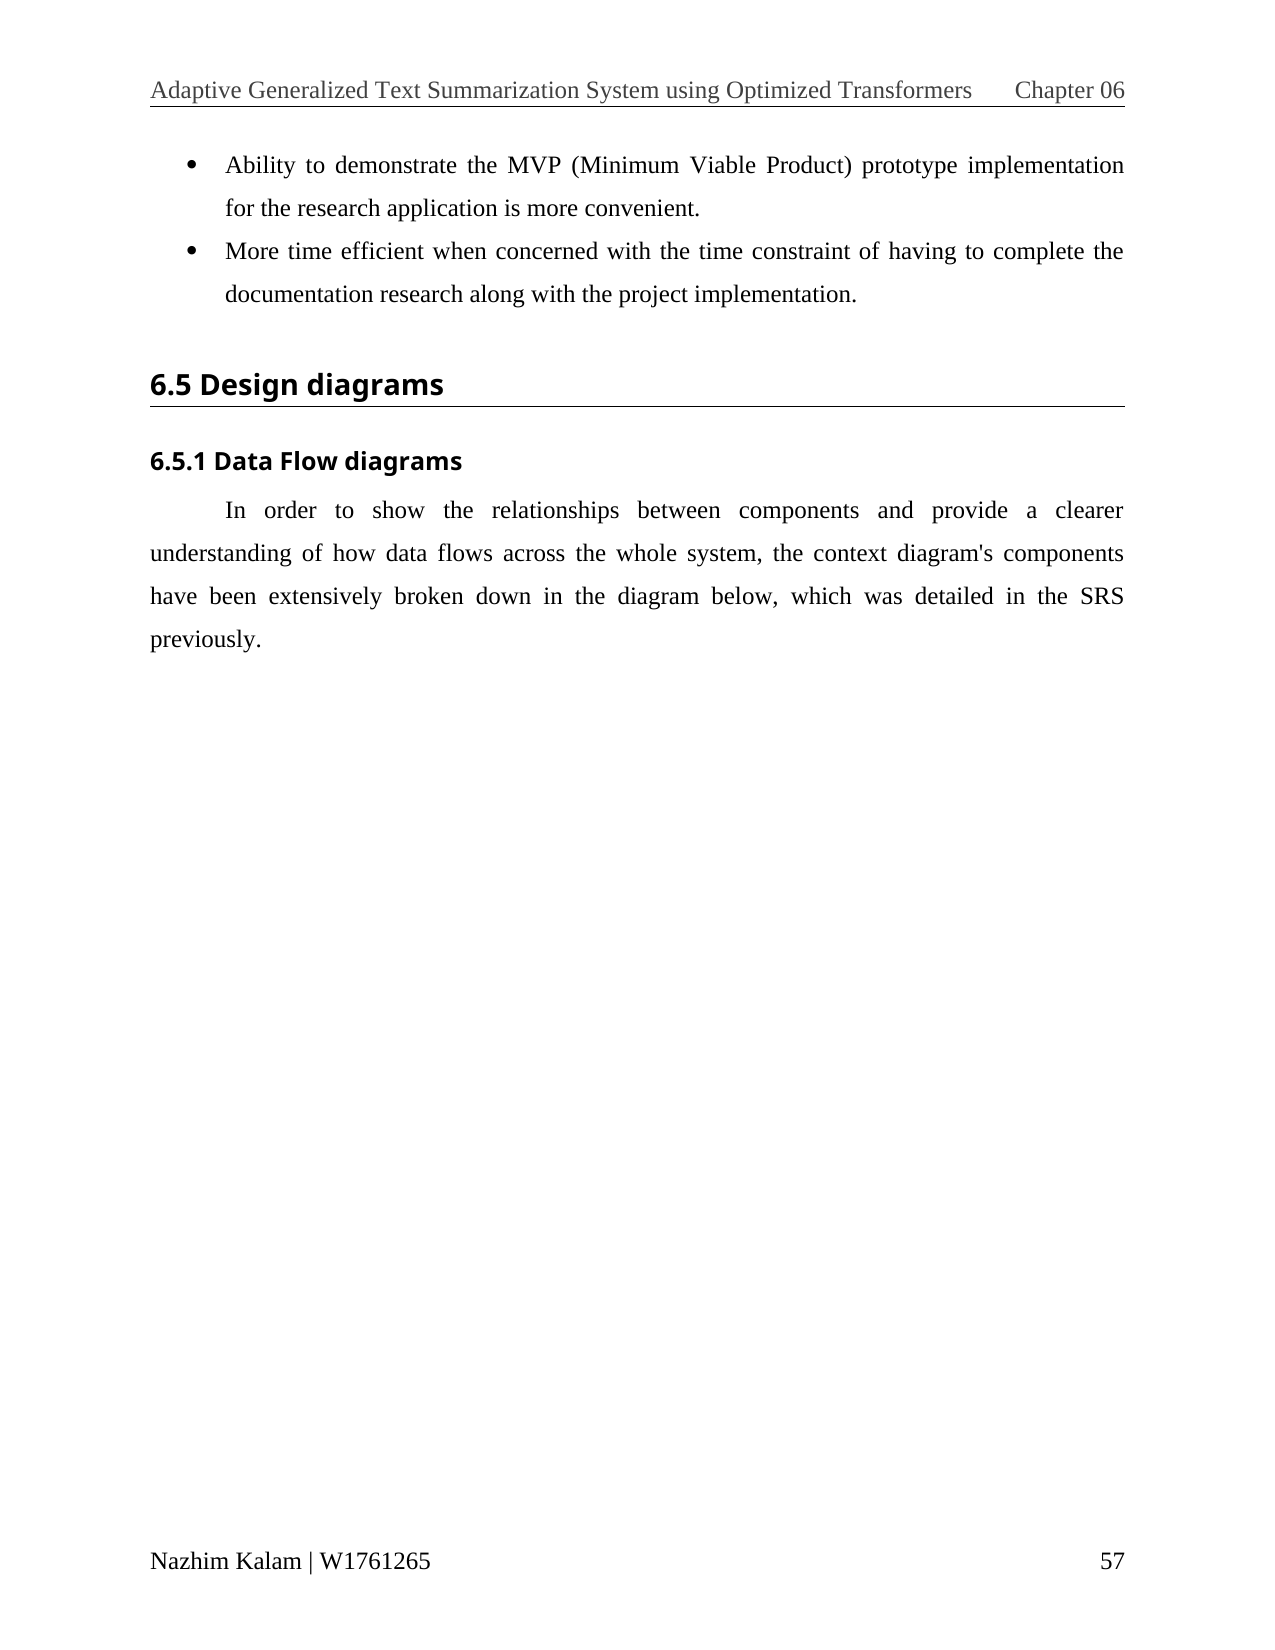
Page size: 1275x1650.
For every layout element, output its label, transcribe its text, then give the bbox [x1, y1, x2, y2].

list More time efficient when concerned with the time constraint of having to complete the documentation research along with the project implementation. [187, 236, 1125, 308]
subtitle 6.5 Design diagrams [150, 364, 1125, 406]
list In order to show the relationships between components and provide a clearer understanding of how data flows across the whole system, the context diagram's components have been extensively broken down in the diagram below, which was detailed in the SRS previously. [150, 495, 1125, 653]
subtitle 6.5.1 Data Flow diagrams [150, 444, 1125, 478]
list Ability to demonstrate the MVP (Minimum Viable Product) prototype implementation for the research application is more convenient. [187, 150, 1125, 222]
